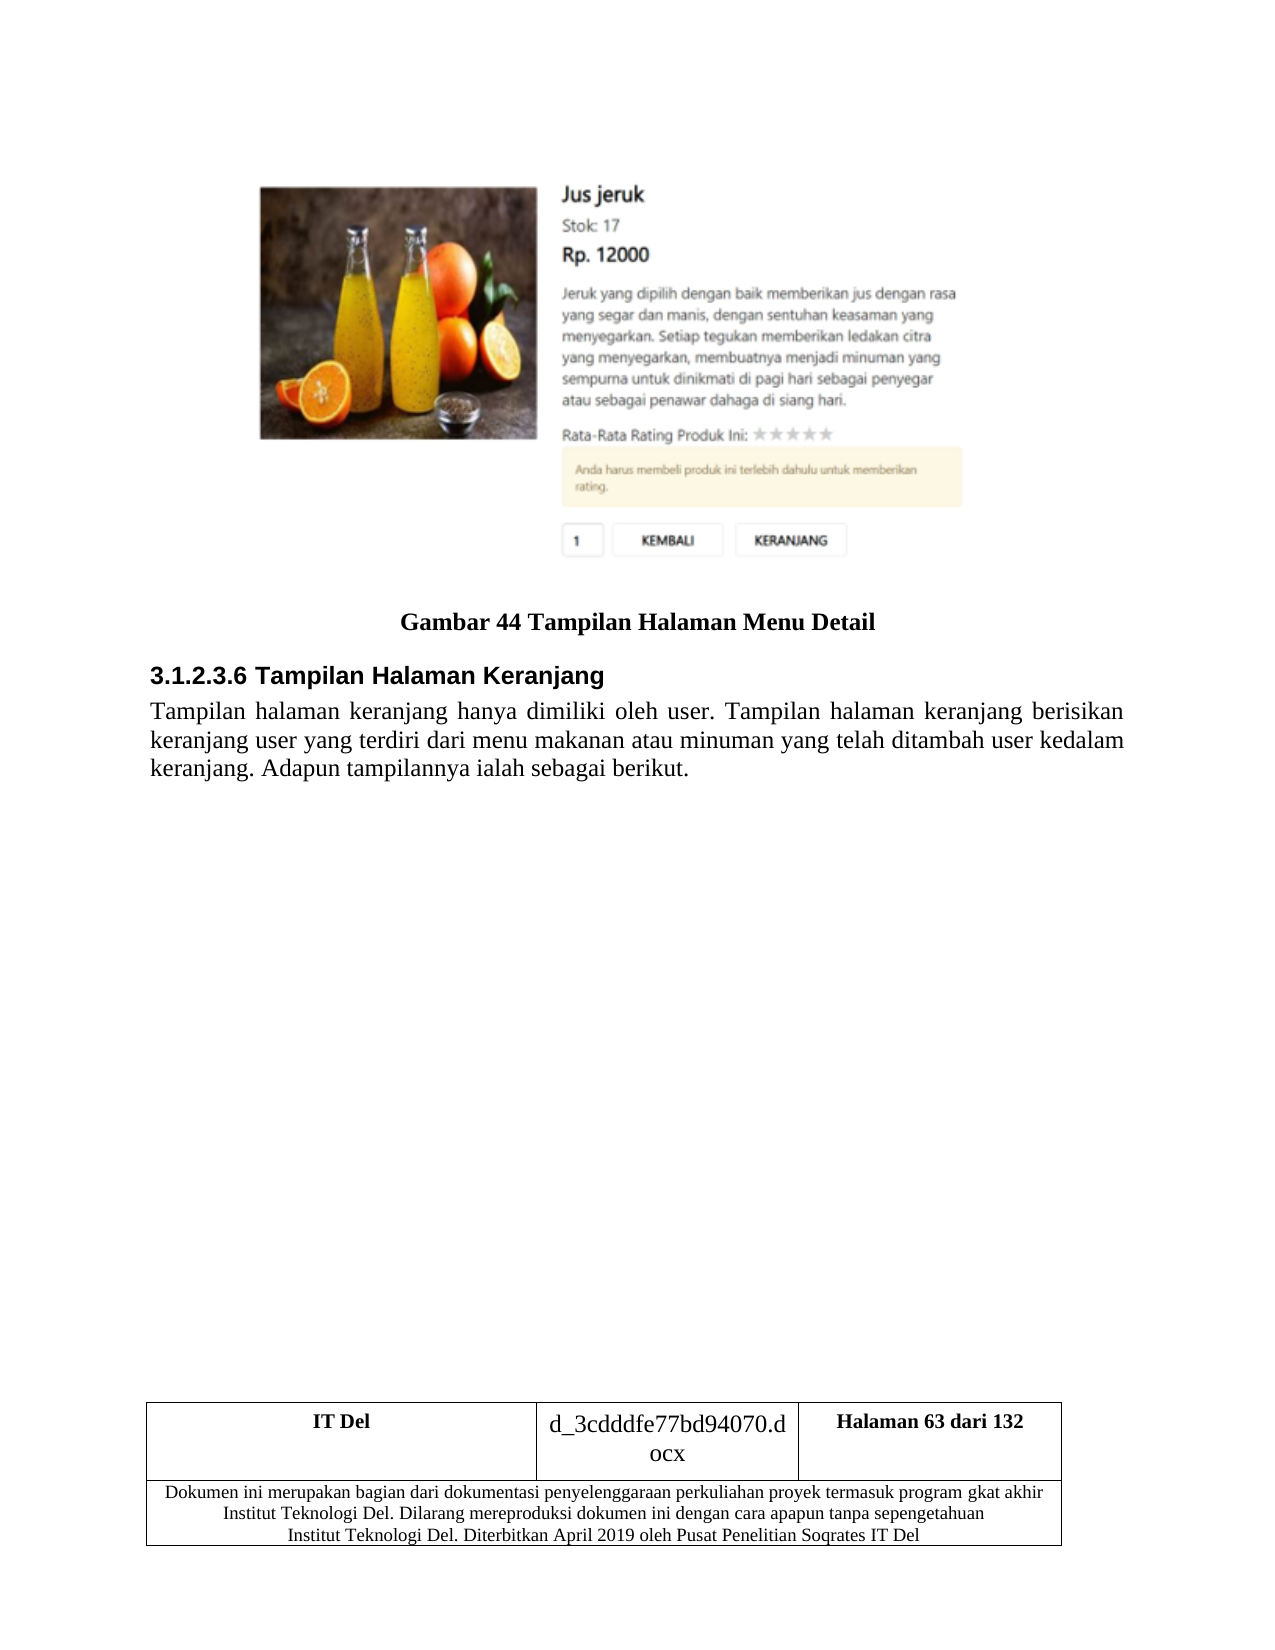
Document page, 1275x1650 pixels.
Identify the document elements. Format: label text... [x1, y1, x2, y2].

picture [225, 150, 1050, 608]
text Tampilan halaman keranjang hanya dimiliki oleh user. Tampilan halaman keranjang berisikan keranjang user yang terdiri dari menu makanan atau minuman yang telah ditambah user kedalam keranjang. Adapun tampilannya ialah sebagai berikut. [150, 696, 1125, 782]
text Gambar 44 Tampilan Halaman Menu Detail [150, 607, 1125, 636]
subtitle Tampilan Halaman Keranjang [150, 661, 1125, 690]
